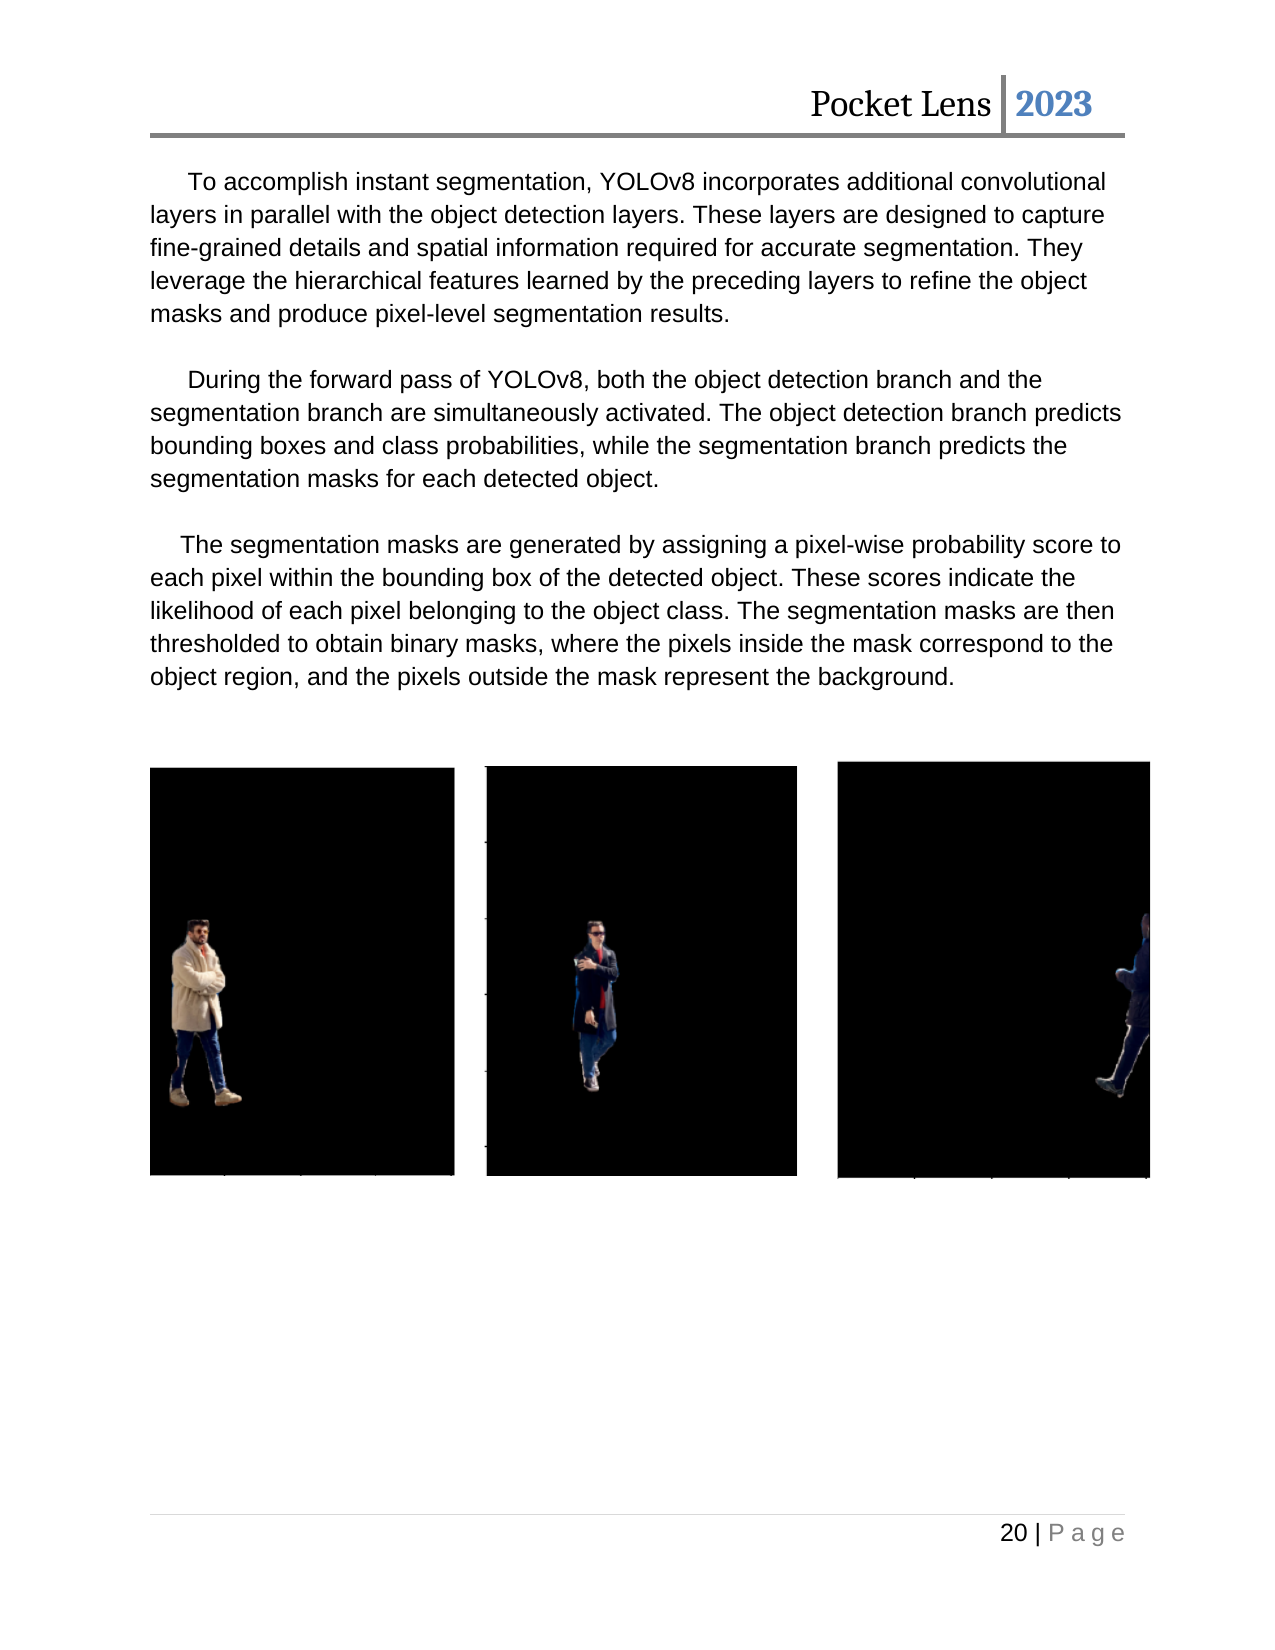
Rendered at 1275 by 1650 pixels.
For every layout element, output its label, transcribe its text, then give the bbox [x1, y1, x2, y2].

text To accomplish instant segmentation, YOLOv8 incorporates additional convolutional layers in parallel with the object detection layers. These layers are designed to capture fine-grained details and spatial information required for accurate segmentation. They leverage the hierarchical features learned by the preceding layers to refine the object masks and produce pixel-level segmentation results. [150, 167, 1125, 327]
text During the forward pass of YOLOv8, both the object detection branch and the segmentation branch are simultaneously activated. The object detection branch predicts bounding boxes and class probabilities, while the segmentation branch predicts the segmentation masks for each detected object. [150, 365, 1125, 492]
picture [484, 766, 798, 1176]
text The segmentation masks are generated by assigning a pixel-wise probability score to each pixel within the bounding box of the detected object. These scores indicate the likelihood of each pixel belonging to the object class. The segmentation masks are then thresholded to obtain binary masks, where the pixels inside the mask correspond to the object region, and the pixels outside the mask represent the background. [150, 530, 1125, 691]
picture [150, 767, 455, 1176]
picture [837, 760, 1151, 1179]
